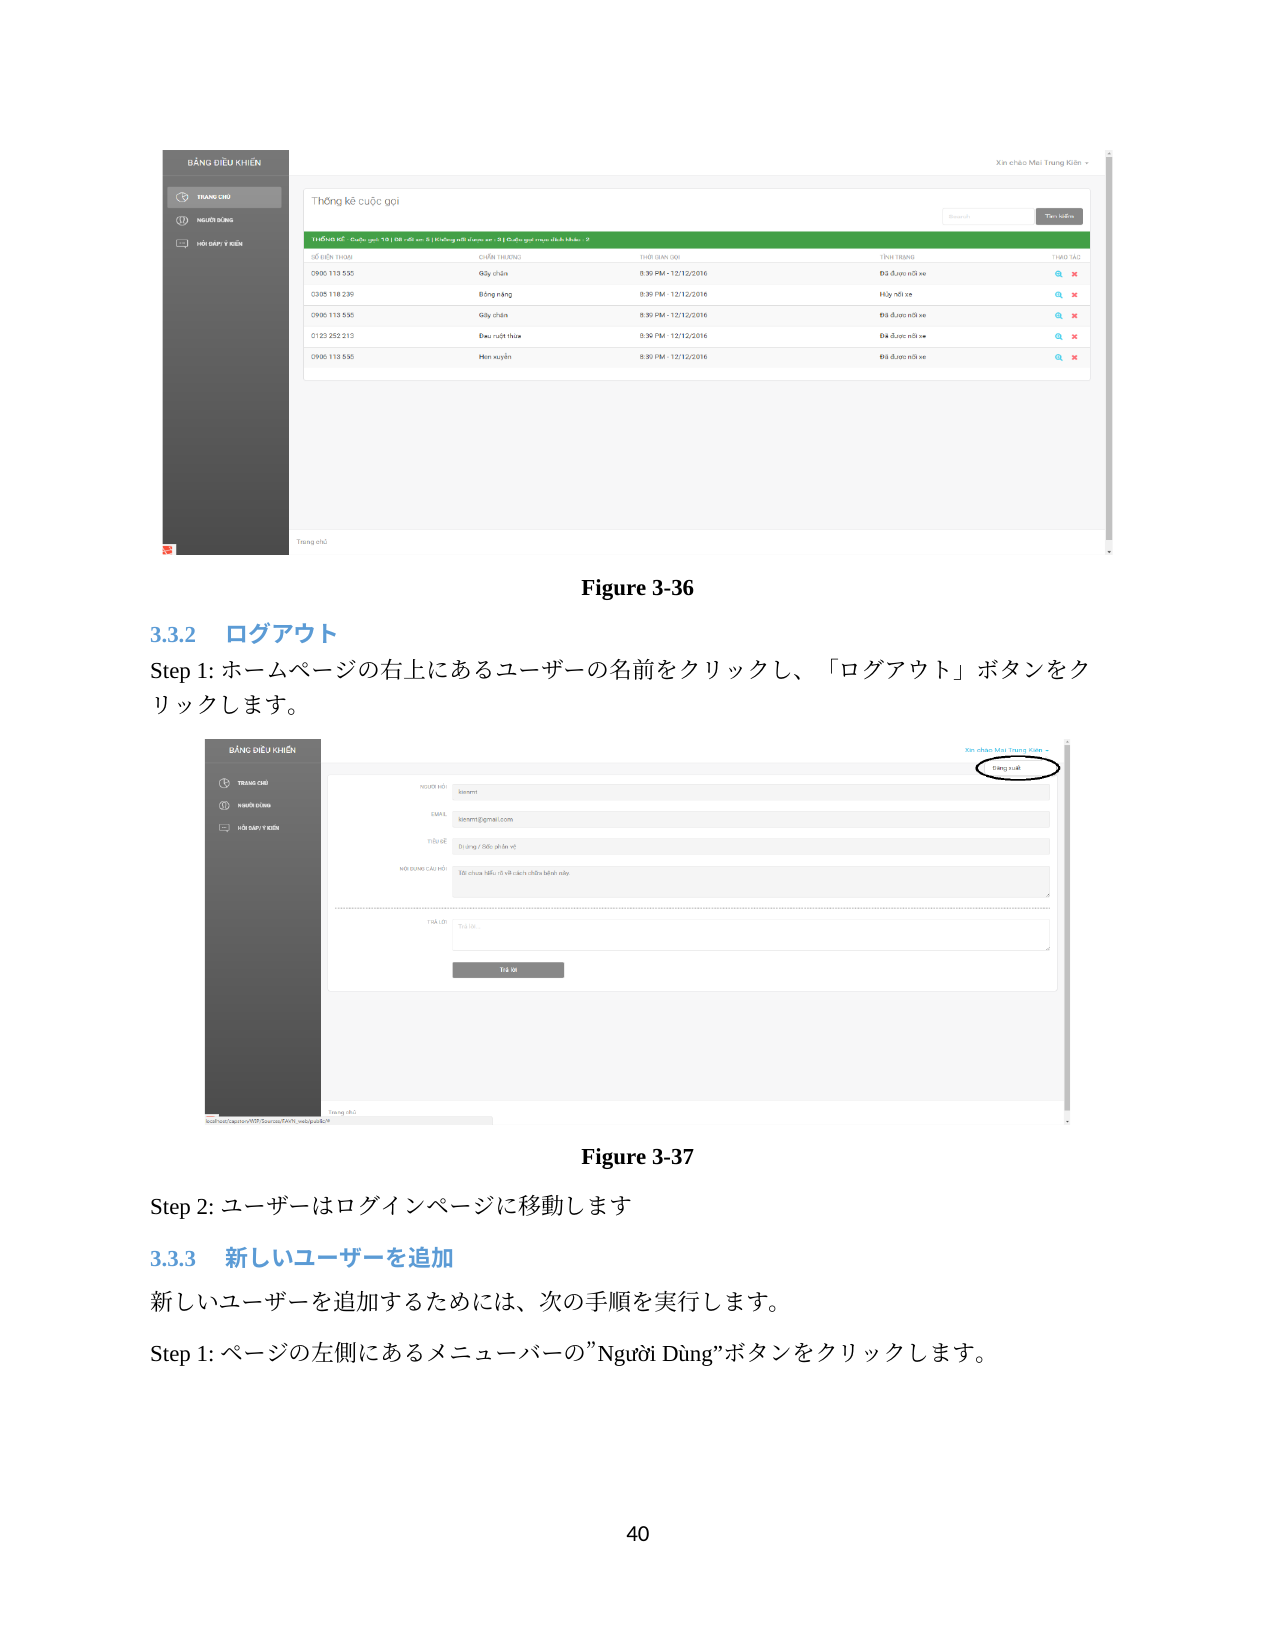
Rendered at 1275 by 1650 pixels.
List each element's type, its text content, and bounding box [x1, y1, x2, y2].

text Step 2: ユーザーはログインページに移動します [150, 1188, 1125, 1221]
text Step 1: ホームページの右上にあるユーザーの名前をクリックし、「ログアウト」ボタンをクリックします。 [150, 652, 1125, 721]
subtitle ログアウト [150, 616, 1125, 649]
picture [204, 739, 1071, 1125]
subtitle 新しいユーザーを追加 [150, 1240, 1125, 1273]
list Step 1: ページの左側にあるメニューバーの”Người Dùng”ボタンをクリックします。 [150, 1335, 1125, 1368]
picture [162, 150, 1113, 555]
text Figure 3-37 [150, 1143, 1125, 1169]
list 新しいユーザーを追加するためには、次の手順を実行します。 [150, 1284, 1125, 1317]
